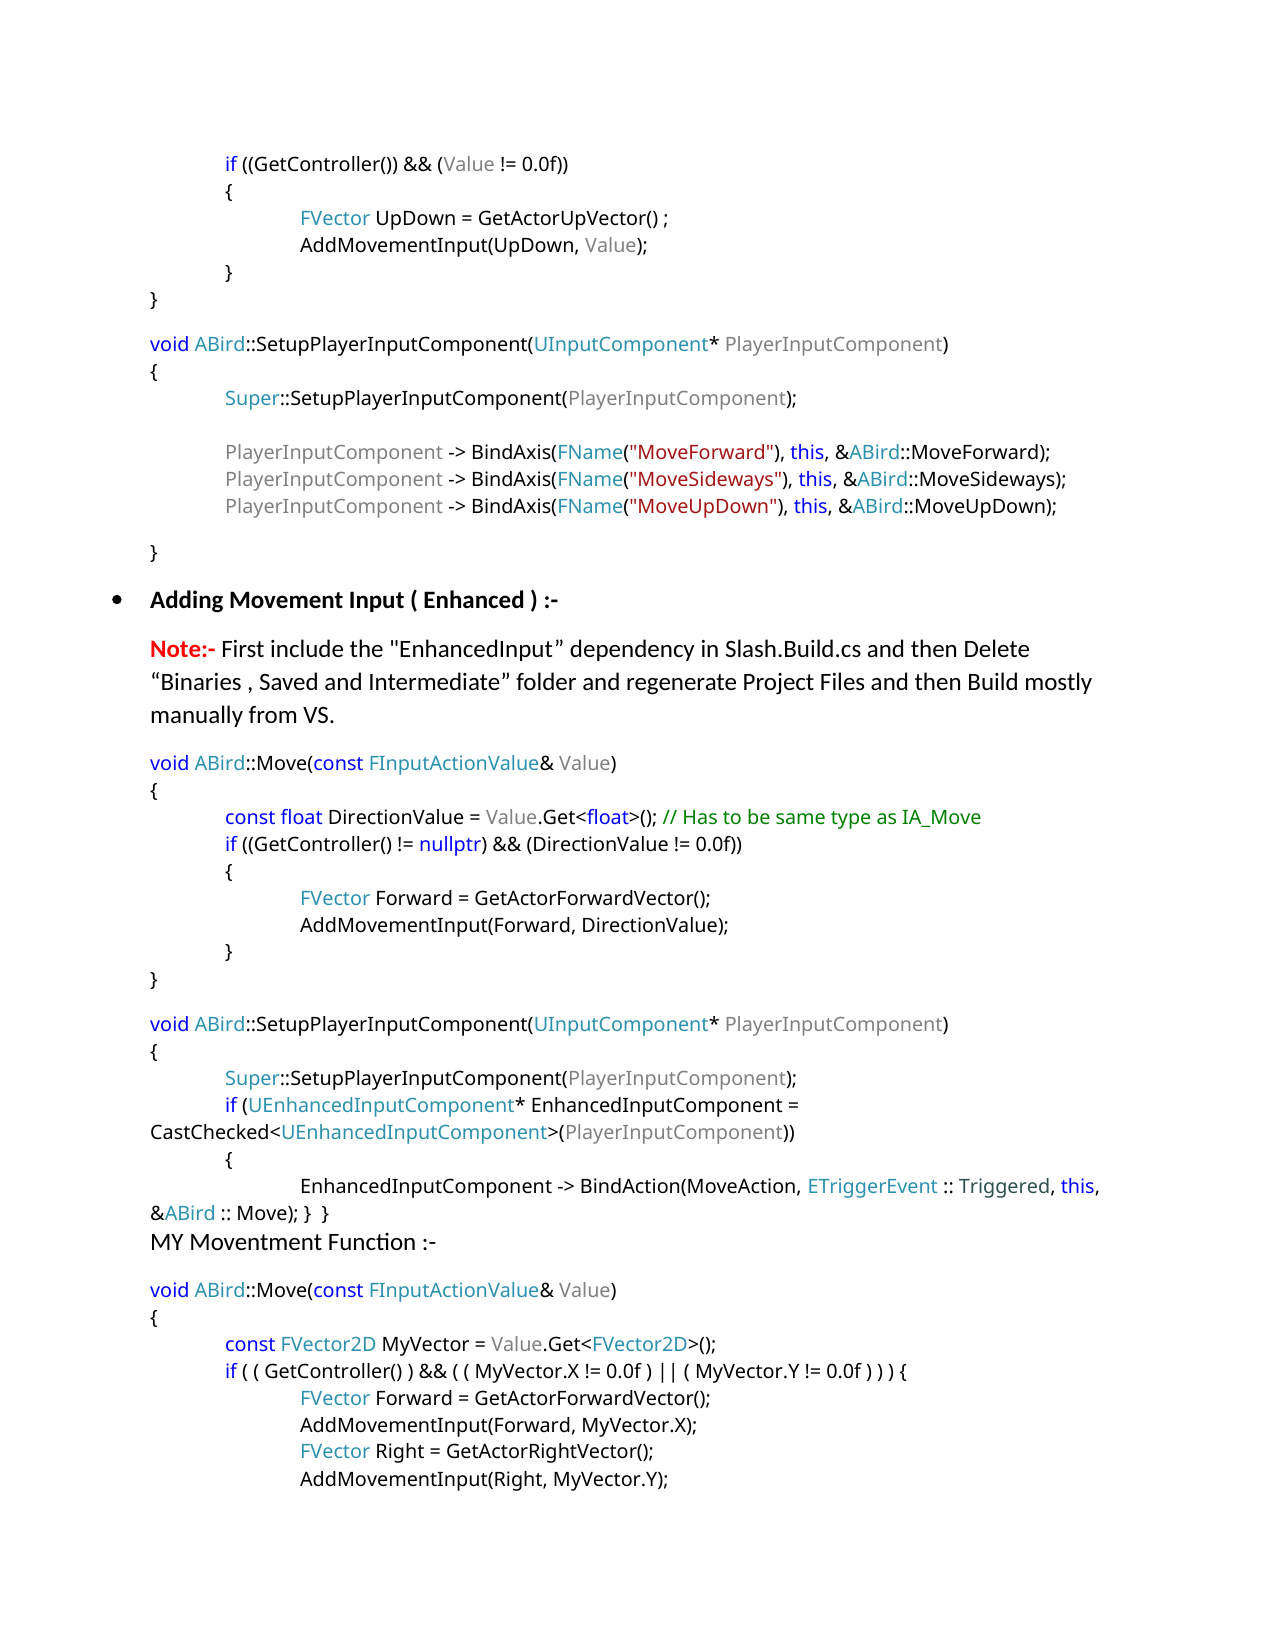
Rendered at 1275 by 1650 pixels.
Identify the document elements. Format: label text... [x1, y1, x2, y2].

text { [150, 358, 1125, 384]
text FVector UpDown = GetActorUpVector() ; [150, 204, 1125, 231]
text FVector Forward = GetActorForwardVector(); [150, 1384, 1125, 1411]
text AddMovementInput(Forward, DirectionValue); [150, 911, 1125, 938]
text { [150, 1303, 1125, 1330]
text } [150, 285, 1125, 312]
text Super::SetupPlayerInputComponent(PlayerInputComponent); [150, 384, 1125, 412]
text } [150, 538, 1125, 565]
text } [150, 938, 1125, 965]
text { [150, 776, 1125, 803]
text if ((GetController() != nullptr) && (DirectionValue != 0.0f)) [150, 830, 1125, 857]
list Adding Movement Input ( Enhanced ) :- [112, 584, 1125, 614]
text { [150, 857, 1125, 884]
text } [150, 965, 1125, 992]
text void ABird::Move(const FInputActionValue& Value) [150, 1276, 1125, 1303]
text const FVector2D MyVector = Value.Get<FVector2D>(); [150, 1330, 1125, 1357]
text Note:- First include the "EnhancedInput” dependency in Slash.Build.cs and then Delete “Binaries , Saved and Intermediate” folder and regenerate Project Files and then Build mostly manually from VS. [150, 633, 1125, 730]
text PlayerInputComponent -> BindAxis(FName("MoveUpDown"), this, &ABird::MoveUpDown); [150, 492, 1125, 519]
text FVector Right = GetActorRightVector(); [150, 1438, 1125, 1465]
text AddMovementInput(UpDown, Value); [150, 231, 1125, 258]
text Super::SetupPlayerInputComponent(PlayerInputComponent); [150, 1064, 1125, 1091]
text void ABird::SetupPlayerInputComponent(UInputComponent* PlayerInputComponent) [150, 1011, 1125, 1037]
text if (UEnhancedInputComponent* EnhancedInputComponent = CastChecked<UEnhancedInputComponent>(PlayerInputComponent)) [150, 1091, 1125, 1145]
text PlayerInputComponent -> BindAxis(FName("MoveForward"), this, &ABird::MoveForward); [150, 438, 1125, 466]
text PlayerInputComponent -> BindAxis(FName("MoveSideways"), this, &ABird::MoveSideways); [150, 466, 1125, 492]
text void ABird::Move(const FInputActionValue& Value) [150, 749, 1125, 776]
text AddMovementInput(Right, MyVector.Y); [150, 1465, 1125, 1492]
text { [150, 1145, 1125, 1172]
text { [150, 177, 1125, 204]
text MY Moventment Function :- [150, 1226, 1125, 1257]
text const float DirectionValue = Value.Get<float>(); // Has to be same type as IA_Move [150, 803, 1125, 830]
text EnhancedInputComponent -> BindAction(MoveAction, ETriggerEvent :: Triggered, this, &ABird :: Move); } } [150, 1172, 1125, 1226]
text } [150, 258, 1125, 285]
text FVector Forward = GetActorForwardVector(); [150, 884, 1125, 911]
text { [150, 1037, 1125, 1064]
text if ( ( GetController() ) && ( ( MyVector.X != 0.0f ) || ( MyVector.Y != 0.0f ) ) ) { [150, 1357, 1125, 1384]
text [150, 150, 1125, 177]
text AddMovementInput(Forward, MyVector.X); [150, 1411, 1125, 1438]
text void ABird::SetupPlayerInputComponent(UInputComponent* PlayerInputComponent) [150, 331, 1125, 358]
